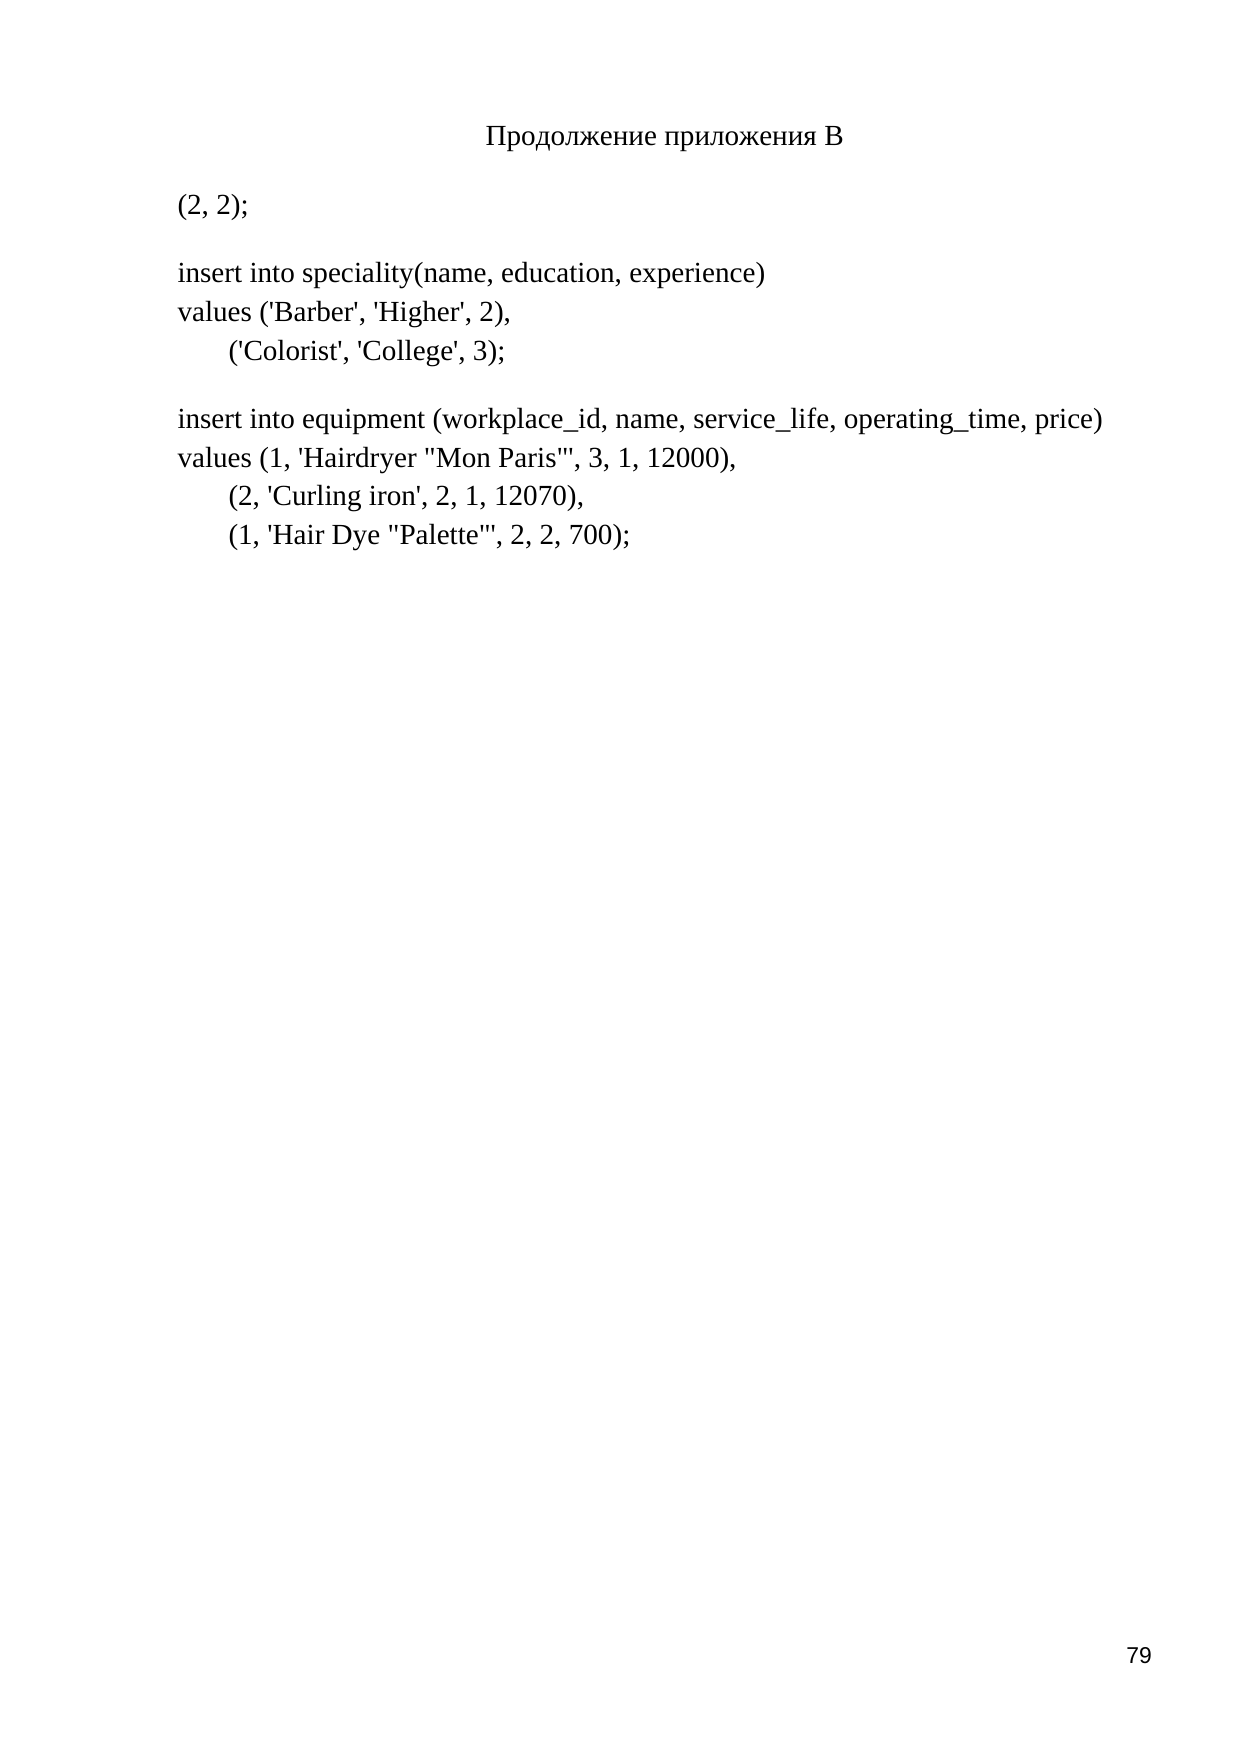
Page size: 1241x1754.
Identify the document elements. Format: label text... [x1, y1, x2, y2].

text insert into speciality(name, education, experience) [177, 256, 1152, 289]
text values ('Barber', 'Higher', 2), [177, 294, 1152, 328]
text values (1, 'Hairdryer "Mon Paris"', 3, 1, 12000), [177, 440, 1152, 473]
text ('Colorist', 'College', 3); [177, 333, 1152, 366]
text (1, 'Hair Dye "Palette"', 2, 2, 700); [177, 517, 1152, 551]
text insert into equipment (workplace_id, name, service_life, operating_time, price) [177, 401, 1152, 435]
text (2, 'Curling iron', 2, 1, 12070), [177, 478, 1152, 512]
text Продолжение приложения В [177, 118, 1152, 152]
text (2, 2); [177, 187, 1152, 220]
